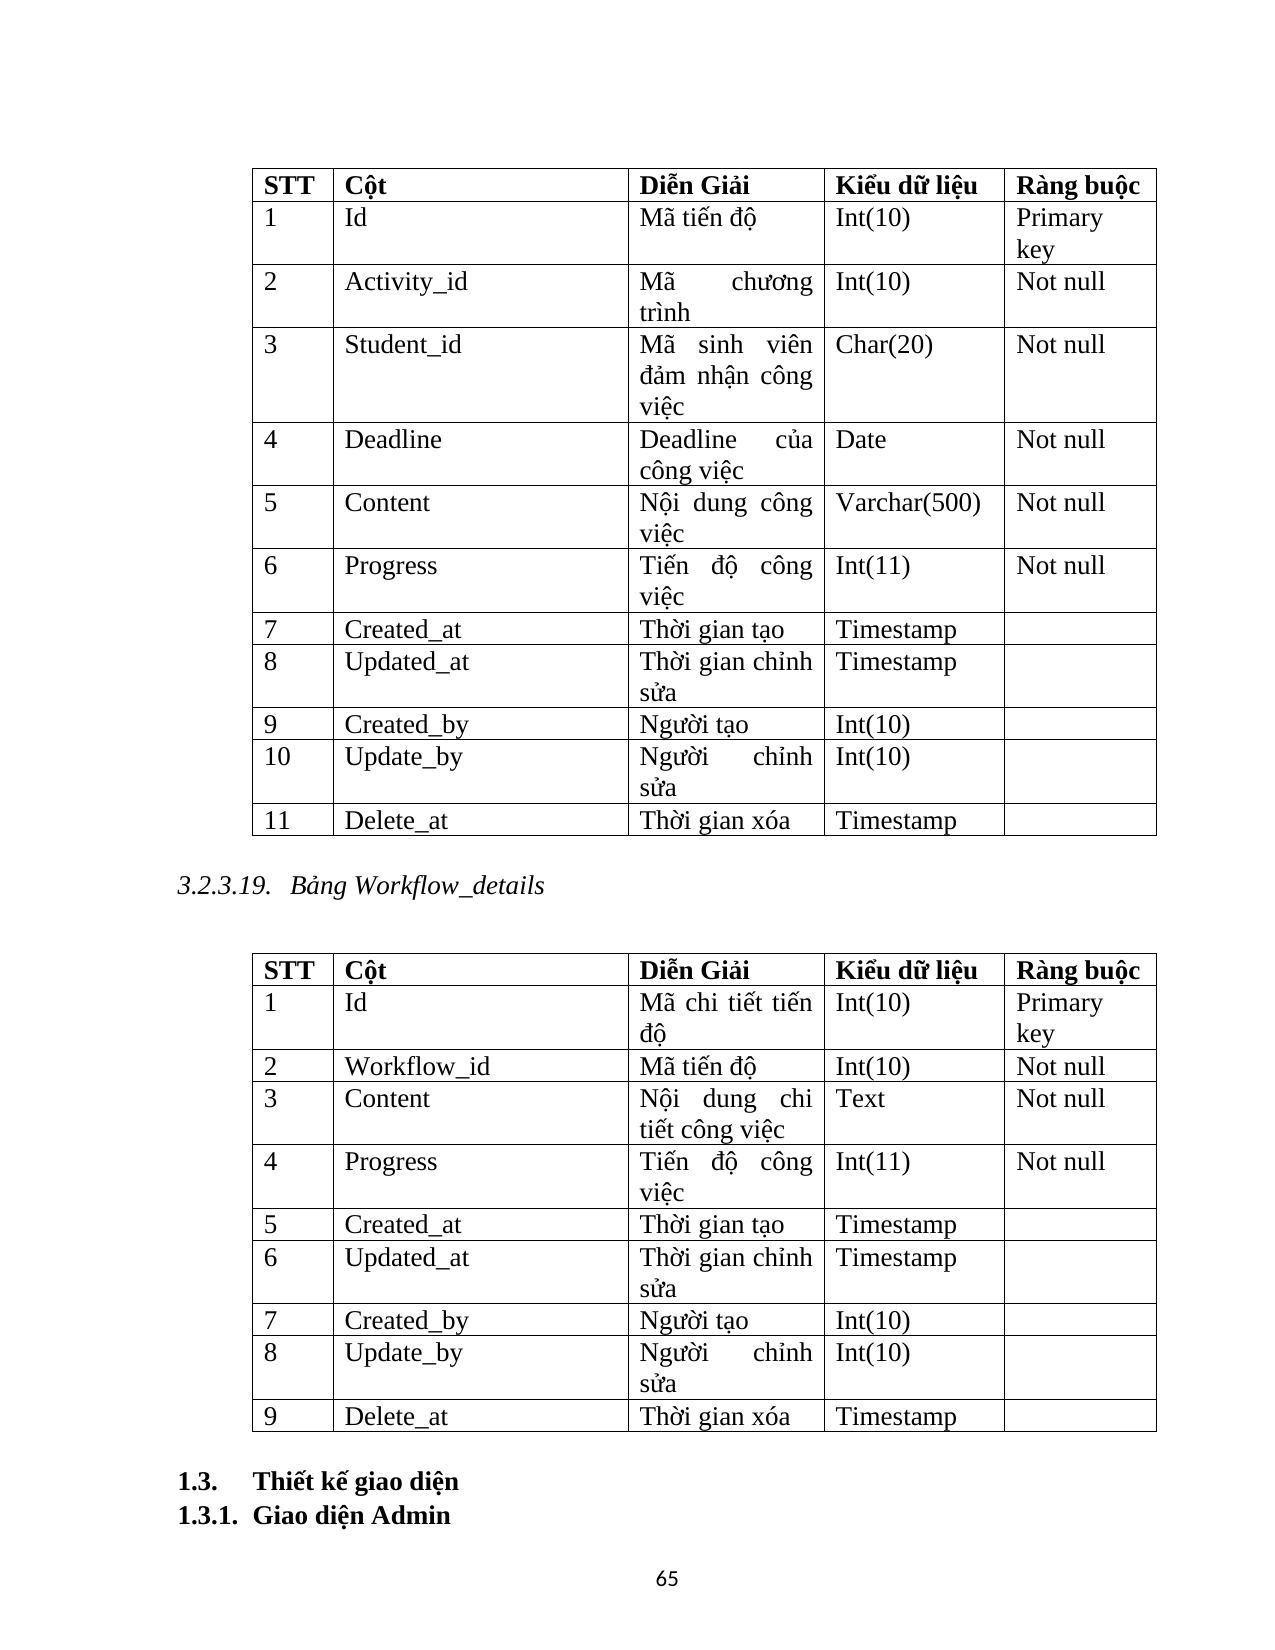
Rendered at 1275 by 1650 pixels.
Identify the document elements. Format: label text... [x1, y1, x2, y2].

table_cell Workflow_id [334, 1050, 628, 1081]
table_cell [1005, 1241, 1156, 1303]
table_cell Not null [1005, 1145, 1156, 1208]
table_cell Content [334, 1082, 628, 1144]
table_cell Id [334, 202, 628, 264]
table_cell Delete_at [334, 1400, 628, 1431]
table_cell Mã sinh viên đảm nhận công việc [629, 328, 824, 422]
table_cell Int(10) [825, 202, 1004, 264]
table_cell [1005, 645, 1156, 707]
table_cell Text [825, 1082, 1004, 1144]
table_cell Thời gian tạo [629, 1209, 824, 1240]
table_cell Progress [334, 549, 628, 612]
table_cell Timestamp [825, 1400, 1004, 1431]
table_cell Int(10) [825, 1050, 1004, 1081]
table_cell [1005, 708, 1156, 739]
table_cell Timestamp [825, 613, 1004, 644]
table_header Cột [334, 169, 628, 201]
table_cell Date [825, 423, 1004, 485]
table_cell 2 [253, 265, 333, 327]
table_cell Update_by [334, 1336, 628, 1399]
table_cell Int(10) [825, 265, 1004, 327]
table_cell Char(20) [825, 328, 1004, 422]
table_cell 3 [253, 1082, 333, 1144]
table_cell Int(11) [825, 1145, 1004, 1208]
table_cell 9 [253, 1400, 333, 1431]
table_cell Created_by [334, 1304, 628, 1335]
table_cell 5 [253, 486, 333, 548]
table_cell Người tạo [629, 1304, 824, 1335]
table_cell [1005, 1209, 1156, 1240]
table_cell [1005, 804, 1156, 835]
table_cell Not null [1005, 1082, 1156, 1144]
table_cell Not null [1005, 486, 1156, 548]
table_cell Updated_at [334, 645, 628, 707]
table_cell 10 [253, 740, 333, 803]
table_cell Primary key [1005, 986, 1156, 1049]
table_cell Id [334, 986, 628, 1049]
table_cell Mã chi tiết tiến độ [629, 986, 824, 1049]
table_header Ràng buộc [1005, 169, 1156, 201]
table_cell 8 [253, 1336, 333, 1399]
table_cell 1 [253, 986, 333, 1049]
table_cell 6 [253, 549, 333, 612]
table_cell [1005, 740, 1156, 803]
table_cell 7 [253, 613, 333, 644]
table_cell Thời gian chỉnh sửa [629, 645, 824, 707]
table_cell Not null [1005, 265, 1156, 327]
table_cell [1005, 1304, 1156, 1335]
table_cell Nội dung công việc [629, 486, 824, 548]
table_cell 11 [253, 804, 333, 835]
table_cell 4 [253, 423, 333, 485]
table_cell Not null [1005, 328, 1156, 422]
list Bảng Workflow_details [177, 869, 1157, 901]
table_cell Tiến độ công việc [629, 549, 824, 612]
table_cell Created_at [334, 613, 628, 644]
table_cell 5 [253, 1209, 333, 1240]
list Thiết kế giao diện [177, 1465, 1157, 1497]
table_header Kiểu dữ liệu [825, 954, 1004, 985]
table_cell [1005, 613, 1156, 644]
table_cell Người chỉnh sửa [629, 740, 824, 803]
table_header STT [253, 954, 333, 985]
table_cell 9 [253, 708, 333, 739]
table_header Diễn Giải [629, 169, 824, 201]
table_cell Thời gian chỉnh sửa [629, 1241, 824, 1303]
table_cell Int(10) [825, 740, 1004, 803]
table_cell Not null [1005, 423, 1156, 485]
list Giao diện Admin [177, 1499, 1157, 1530]
table_cell Timestamp [825, 1209, 1004, 1240]
table_cell Student_id [334, 328, 628, 422]
table_header Diễn Giải [629, 954, 824, 985]
table_cell Varchar(500) [825, 486, 1004, 548]
table_cell Tiến độ công việc [629, 1145, 824, 1208]
table_cell Deadline [334, 423, 628, 485]
table_cell Thời gian tạo [629, 613, 824, 644]
table_cell Timestamp [825, 1241, 1004, 1303]
table_cell Created_at [334, 1209, 628, 1240]
table_cell Delete_at [334, 804, 628, 835]
table_cell Người chỉnh sửa [629, 1336, 824, 1399]
table_cell Mã tiến độ [629, 202, 824, 264]
table_cell Nội dung chi tiết công việc [629, 1082, 824, 1144]
table_cell Primary key [1005, 202, 1156, 264]
table_cell Not null [1005, 1050, 1156, 1081]
table_cell Int(10) [825, 986, 1004, 1049]
table_cell 6 [253, 1241, 333, 1303]
table_cell Mã tiến độ [629, 1050, 824, 1081]
table_cell Mã chương trình [629, 265, 824, 327]
table_cell Not null [1005, 549, 1156, 612]
table_header Ràng buộc [1005, 954, 1156, 985]
table_header STT [253, 169, 333, 201]
table_cell Content [334, 486, 628, 548]
table_cell 8 [253, 645, 333, 707]
table_cell Người tạo [629, 708, 824, 739]
table_cell 4 [253, 1145, 333, 1208]
table_header Cột [334, 954, 628, 985]
table_cell Update_by [334, 740, 628, 803]
table_cell [1005, 1336, 1156, 1399]
table_cell [1005, 1400, 1156, 1431]
table_cell Int(11) [825, 549, 1004, 612]
table_cell Progress [334, 1145, 628, 1208]
table_cell Timestamp [825, 645, 1004, 707]
table_cell Updated_at [334, 1241, 628, 1303]
table_cell Thời gian xóa [629, 804, 824, 835]
table_cell Int(10) [825, 708, 1004, 739]
table_cell Activity_id [334, 265, 628, 327]
table_cell 7 [253, 1304, 333, 1335]
table_cell Int(10) [825, 1336, 1004, 1399]
table_cell 3 [253, 328, 333, 422]
table_cell Int(10) [825, 1304, 1004, 1335]
table_cell Timestamp [825, 804, 1004, 835]
table_cell Thời gian xóa [629, 1400, 824, 1431]
table_cell Deadline của công việc [629, 423, 824, 485]
table_header Kiểu dữ liệu [825, 169, 1004, 201]
table_cell Created_by [334, 708, 628, 739]
table_cell 2 [253, 1050, 333, 1081]
table_cell 1 [253, 202, 333, 264]
